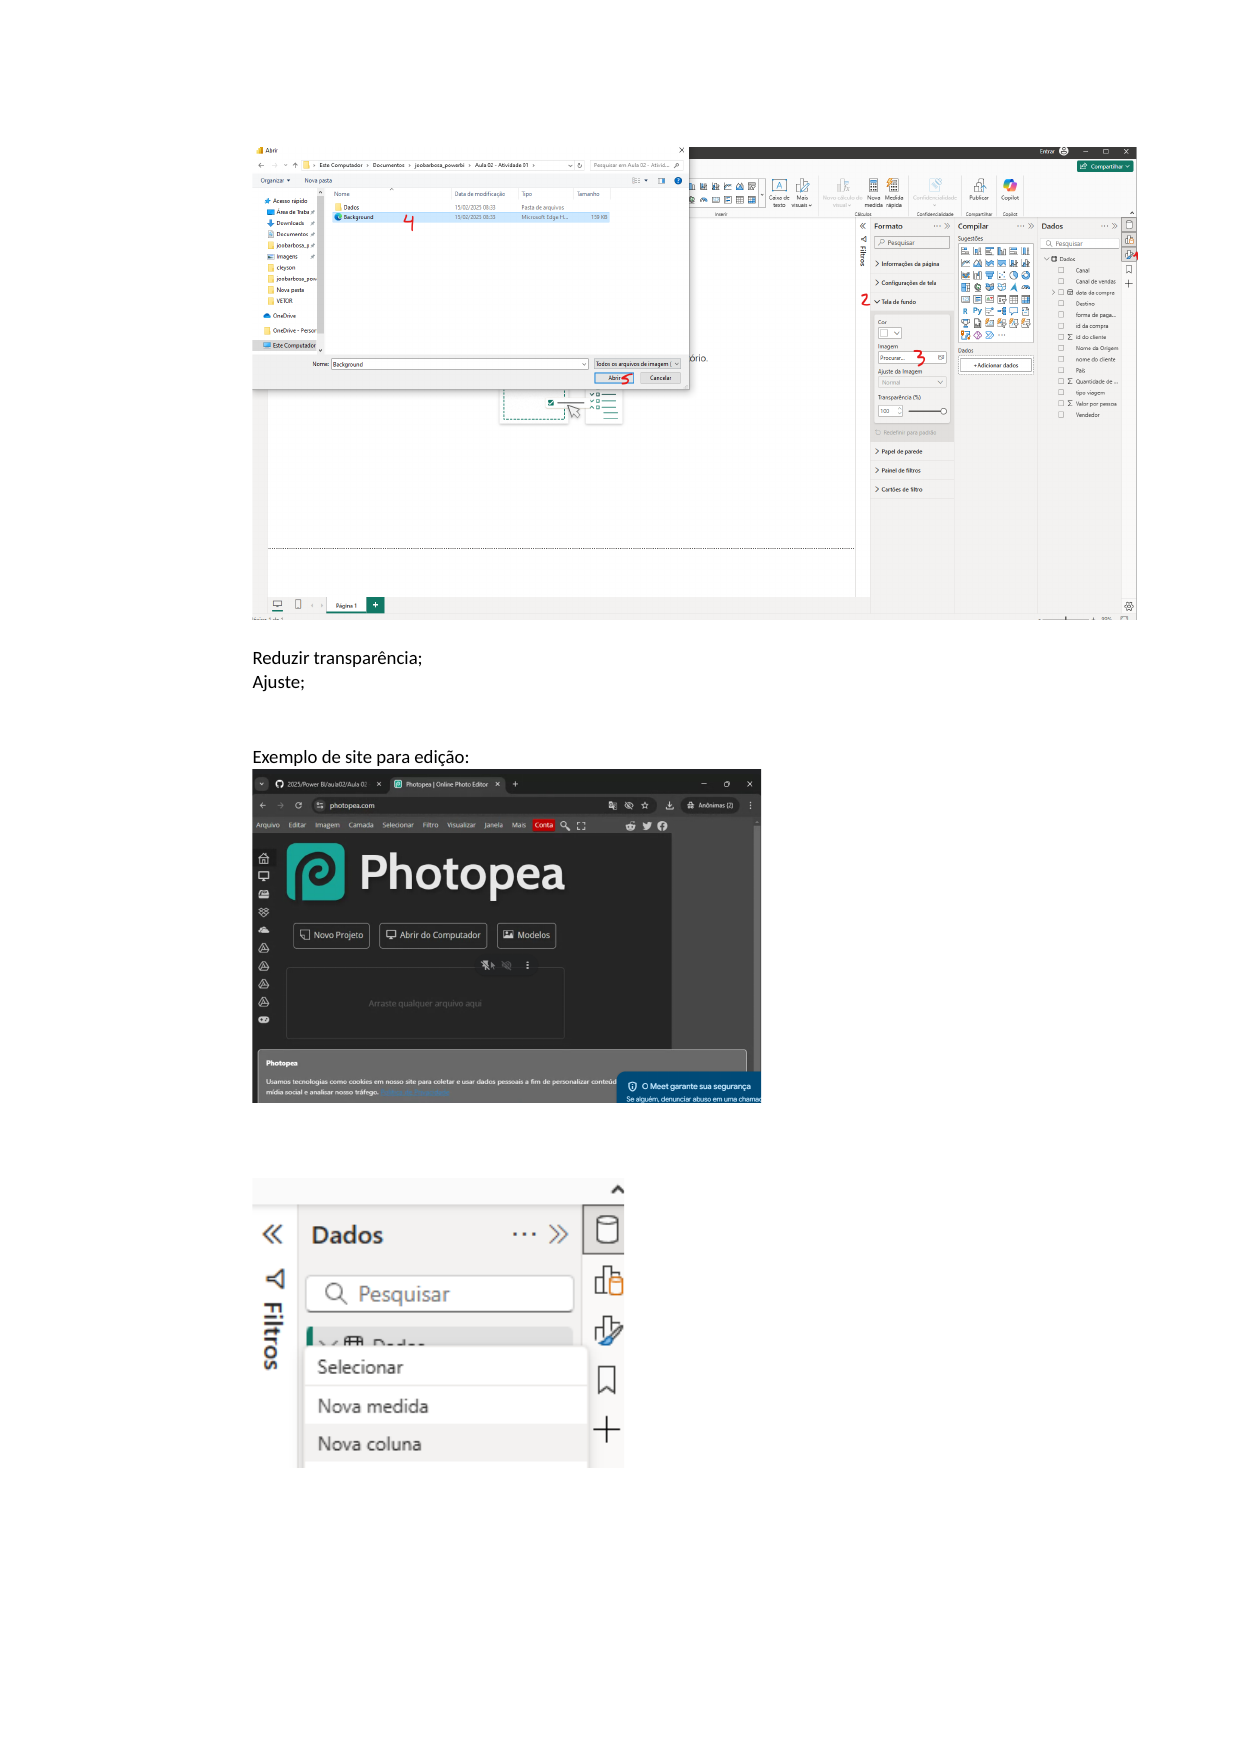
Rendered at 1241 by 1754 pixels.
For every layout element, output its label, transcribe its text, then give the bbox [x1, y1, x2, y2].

list Exemplo de site para edição: [252, 745, 1063, 768]
picture [252, 769, 762, 1103]
picture [252, 147, 1138, 620]
picture [252, 1178, 625, 1468]
list Ajuste; [252, 671, 1063, 694]
list Reduzir transparência; [252, 646, 1063, 669]
